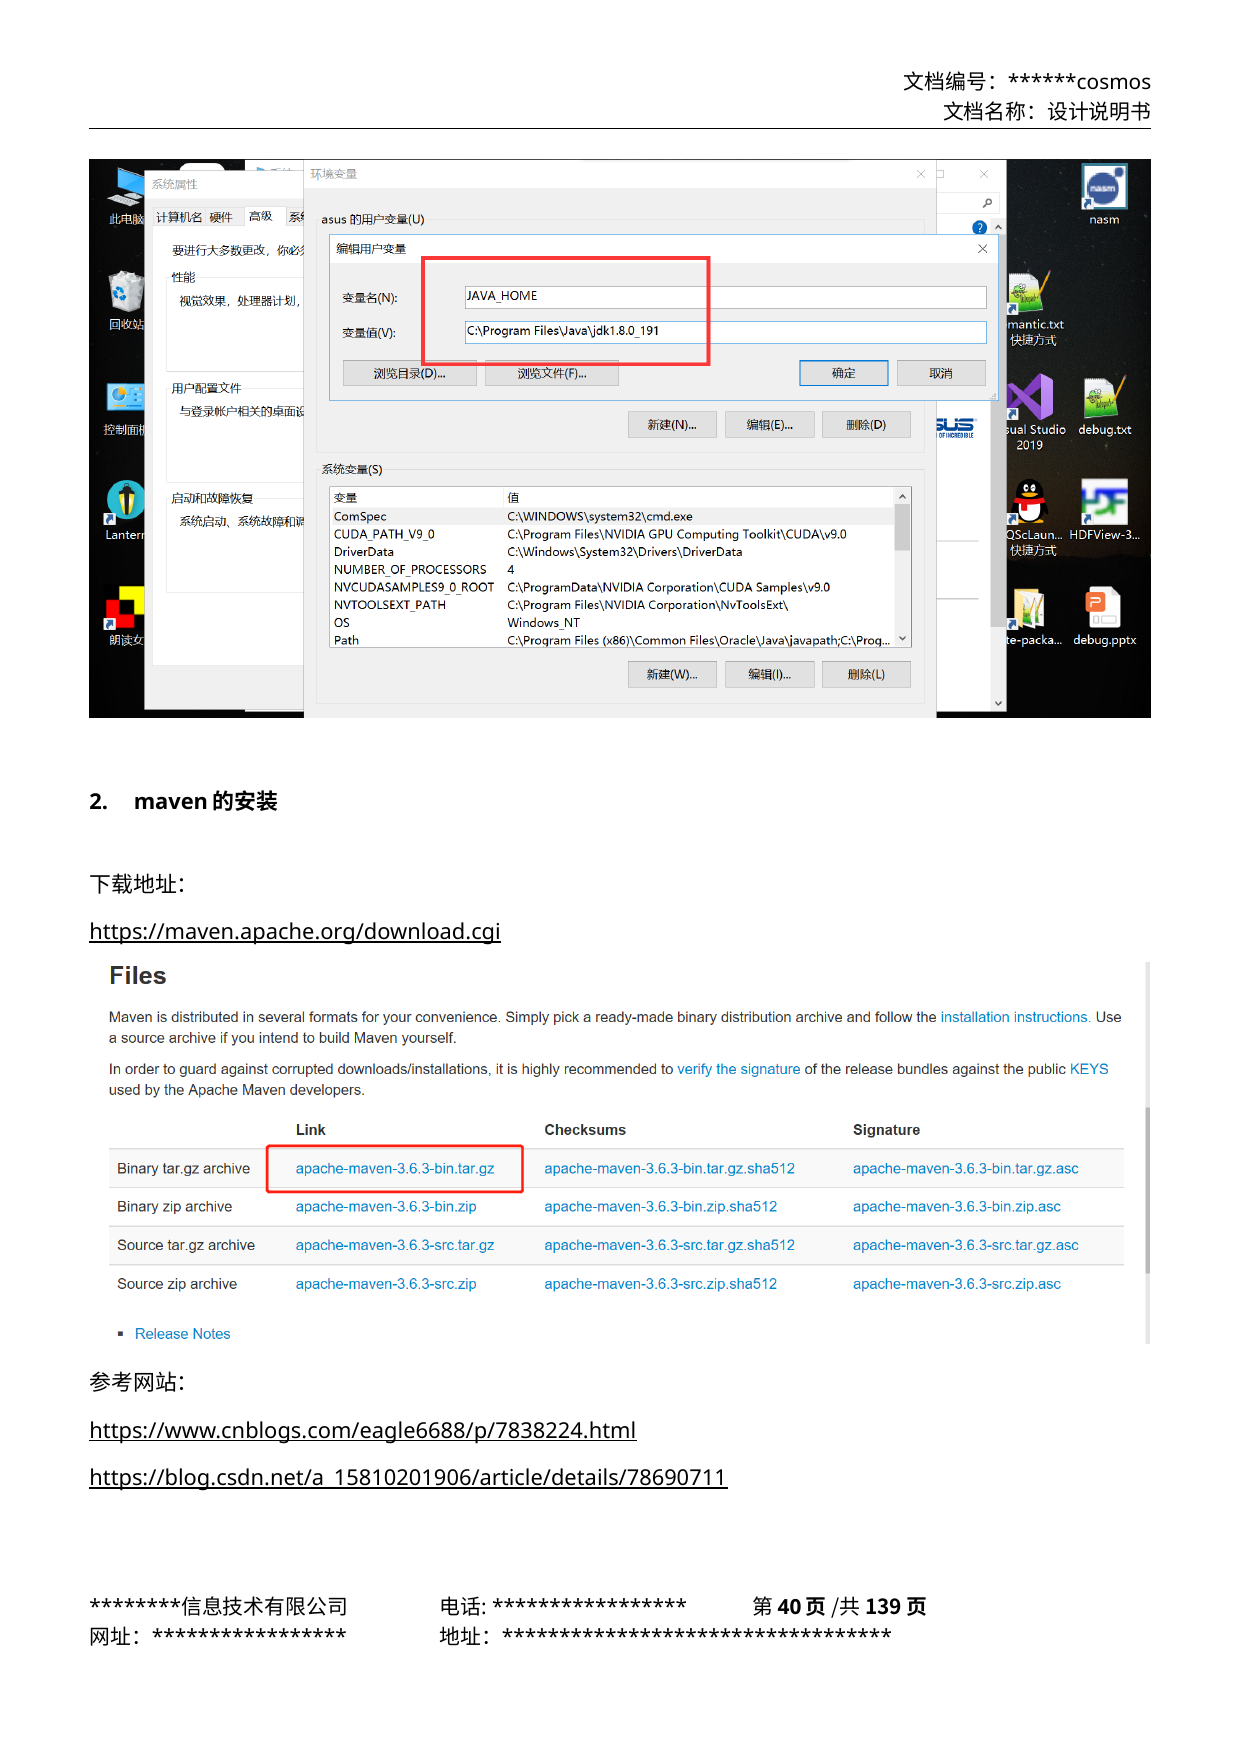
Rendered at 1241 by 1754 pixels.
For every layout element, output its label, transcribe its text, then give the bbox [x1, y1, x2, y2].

picture [89, 962, 1150, 1344]
text https://maven.apache.org/download.cgi [89, 915, 1151, 947]
text 参考网站： [89, 1365, 1151, 1397]
text 下载地址： [89, 867, 1151, 899]
subtitle maven的安装 [89, 784, 1151, 816]
picture [89, 159, 1151, 718]
text https://blog.csdn.net/a_15810201906/article/details/78690711 [89, 1461, 1151, 1493]
text https://www.cnblogs.com/eagle6688/p/7838224.html [89, 1413, 1151, 1446]
